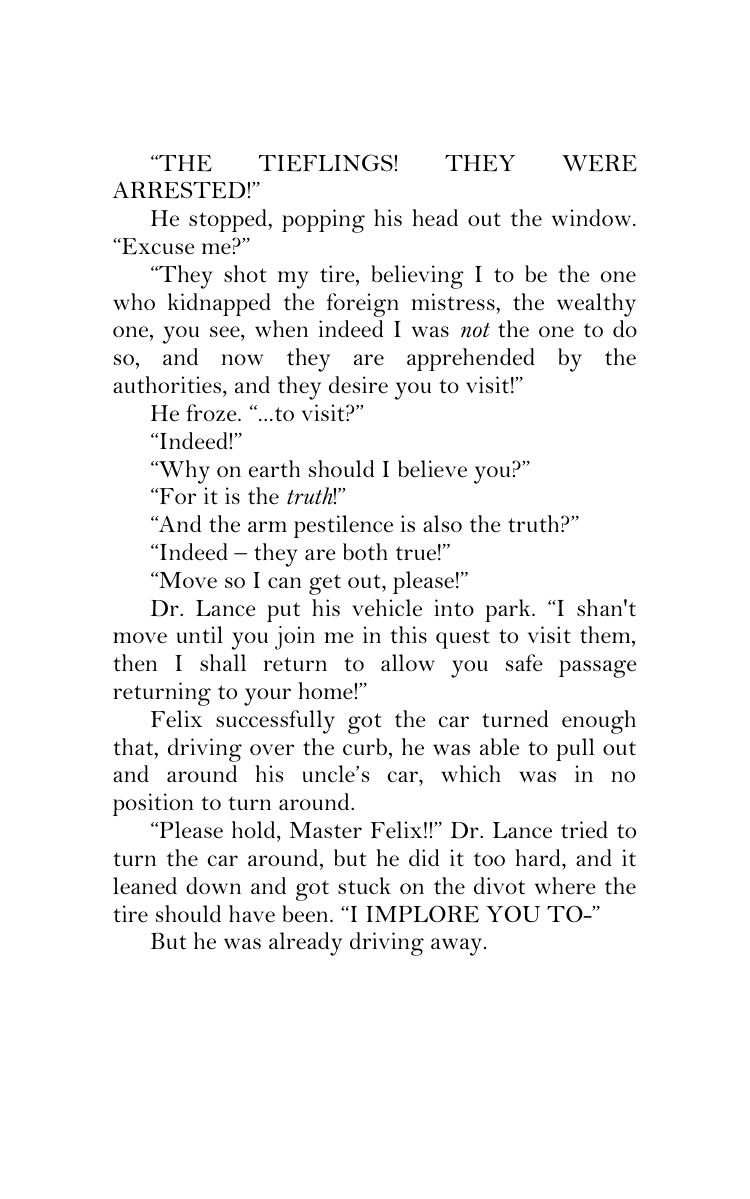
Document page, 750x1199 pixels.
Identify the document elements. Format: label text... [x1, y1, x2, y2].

text “Why on earth should I believe you?” [112, 456, 637, 484]
text He stopped, popping his head out the window. “Excuse me?” [112, 206, 637, 261]
text “For it is the truth!” [112, 484, 637, 512]
text “Please hold, Master Felix!!” Dr. Lance tried to turn the car around, but he did it too hard, and it leaned down and got stuck on the divot where the tire should have been. “I IMPLORE YOU TO-” [112, 817, 637, 929]
text “And the arm pestilence is also the truth?” [112, 512, 637, 539]
text “Indeed – they are both true!” [112, 539, 637, 567]
text Dr. Lance put his vehicle into park. “I shan't move until you join me in this quest to visit them, then I shall return to allow you safe passage returning to your home!” [112, 595, 637, 706]
text Felix successfully got the car turned enough that, driving over the curb, he was able to pull out and around his uncle’s car, which was in no position to turn around. [112, 706, 637, 817]
text “Move so I can get out, please!” [112, 567, 637, 595]
text He froze. “...to visit?” [112, 400, 637, 428]
text But he was already driving away. [112, 929, 637, 957]
text “Indeed!” [112, 428, 637, 456]
text “THE TIEFLINGS! THEY WERE ARRESTED!” [112, 150, 637, 206]
text “They shot my tire, believing I to be the one who kidnapped the foreign mistress, the wealthy one, you see, when indeed I was not the one to do so, and now they are apprehended by the authorities, and they desire you to visit!” [112, 261, 637, 400]
